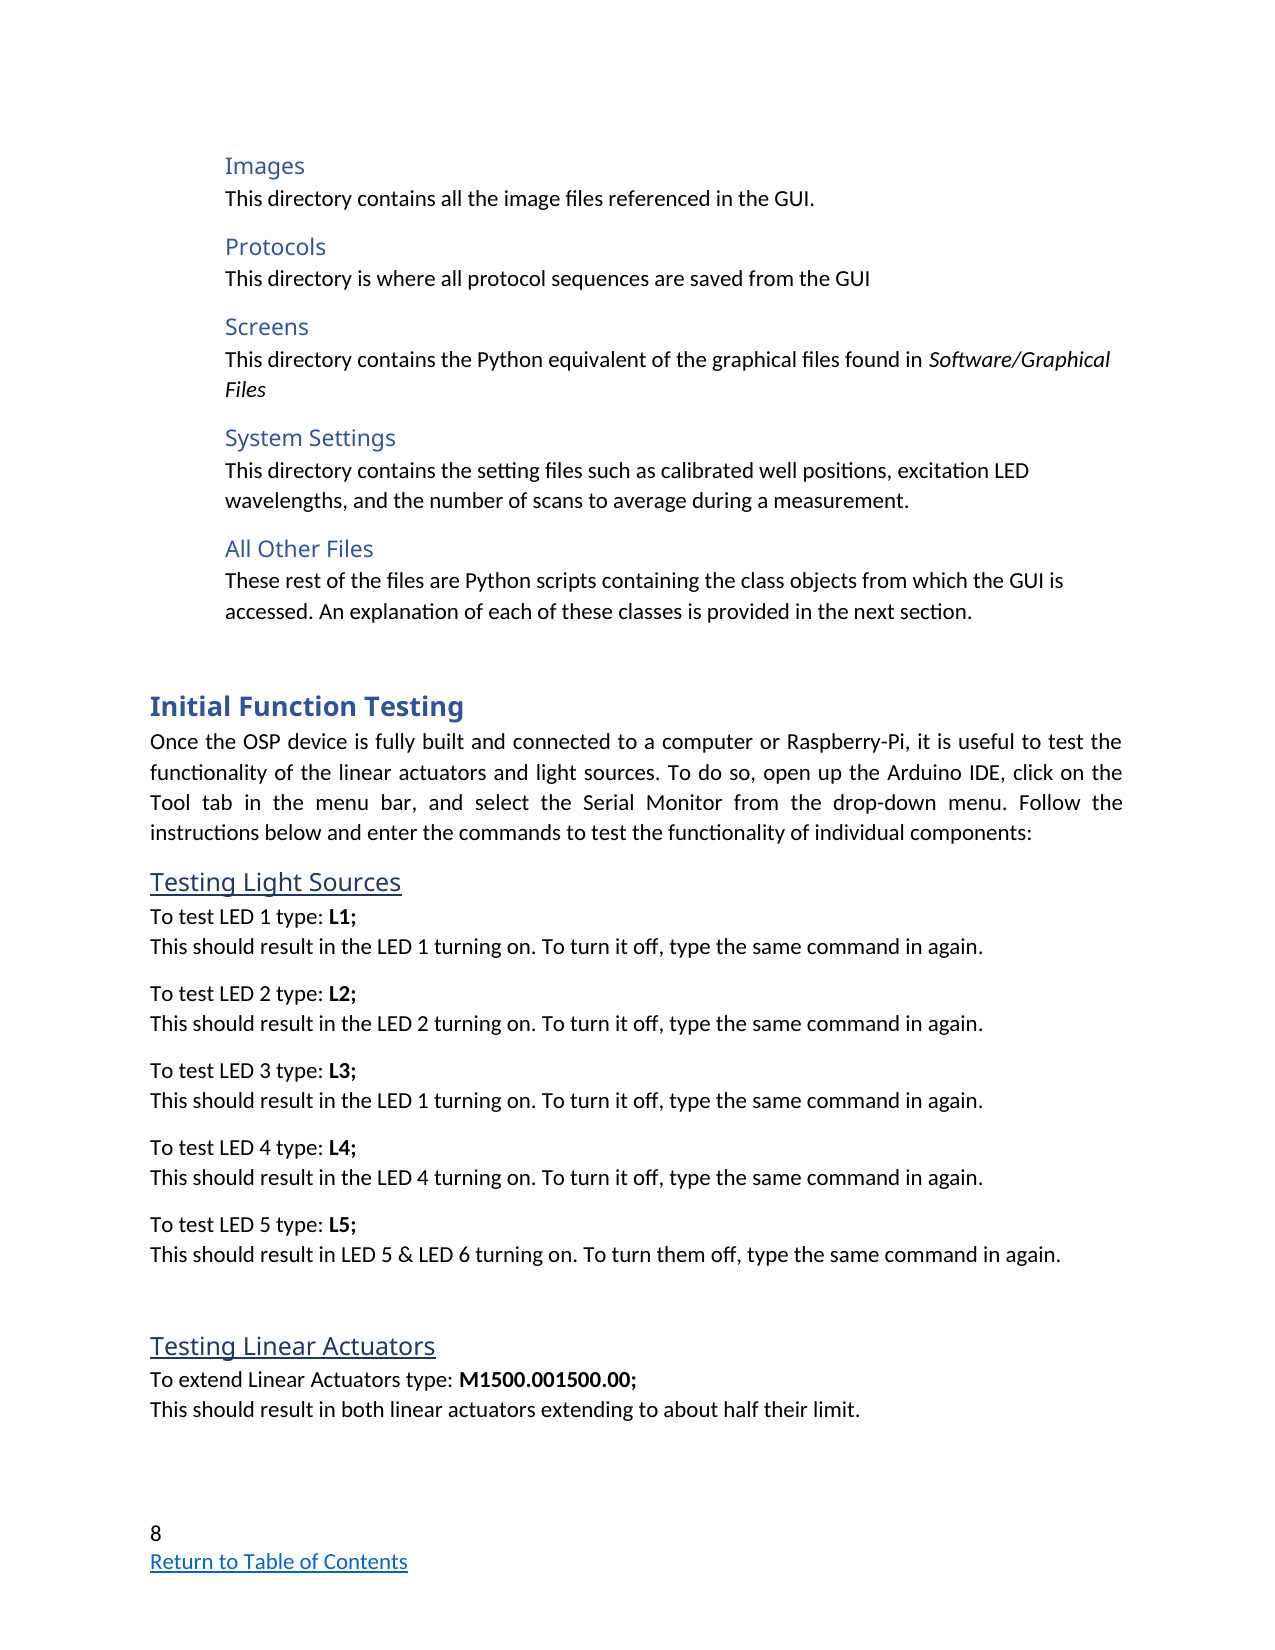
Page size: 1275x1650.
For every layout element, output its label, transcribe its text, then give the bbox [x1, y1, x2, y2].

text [150, 1365, 1125, 1453]
text This directory contains the Python equivalent of the graphical files found in Software/Graphical Files [225, 345, 1125, 403]
subtitle Protocols [225, 231, 1125, 262]
text This directory is where all protocol sequences are saved from the GUI [225, 264, 1125, 292]
text To test LED 4 type: L4; This should result in the LED 4 turning on. To turn it off, type the same command in again. [150, 1133, 1125, 1191]
subtitle System Settings [225, 422, 1125, 453]
subtitle Testing Linear Actuators [150, 1328, 1125, 1362]
text To test LED 2 type: L2; This should result in the LED 2 turning on. To turn it off, type the same command in again. [150, 979, 1125, 1037]
text This directory contains the setting files such as calibrated well positions, excitation LED wavelengths, and the number of scans to average during a measurement. [225, 456, 1125, 514]
subtitle All Other Files [225, 533, 1125, 564]
subtitle Screens [225, 311, 1125, 342]
text To test LED 1 type: L1; This should result in the LED 1 turning on. To turn it off, type the same command in again. [150, 902, 1125, 960]
subtitle Testing Light Sources [150, 865, 1125, 899]
text This directory contains all the image files referenced in the GUI. [225, 184, 1125, 212]
text To test LED 5 type: L5; This should result in LED 5 & LED 6 turning on. To turn them off, type the same command in again. [150, 1210, 1125, 1268]
subtitle Images [225, 150, 1125, 181]
text These rest of the files are Python scripts containing the class objects from which the GUI is accessed. An explanation of each of these classes is provided in the next section. [225, 567, 1125, 625]
text To test LED 3 type: L3; This should result in the LED 1 turning on. To turn it off, type the same command in again. [150, 1056, 1125, 1114]
text Once the OSP device is fully built and connected to a computer or Raspberry-Pi, it is useful to test the functionality of the linear actuators and light sources. To do so, open up the Arduino IDE, click on the Tool tab in the menu bar, and select the Serial Monitor from the drop-down menu. Follow the instructions below and enter the commands to test the functionality of individual components: [150, 727, 1125, 846]
subtitle Initial Function Testing [150, 688, 1125, 724]
